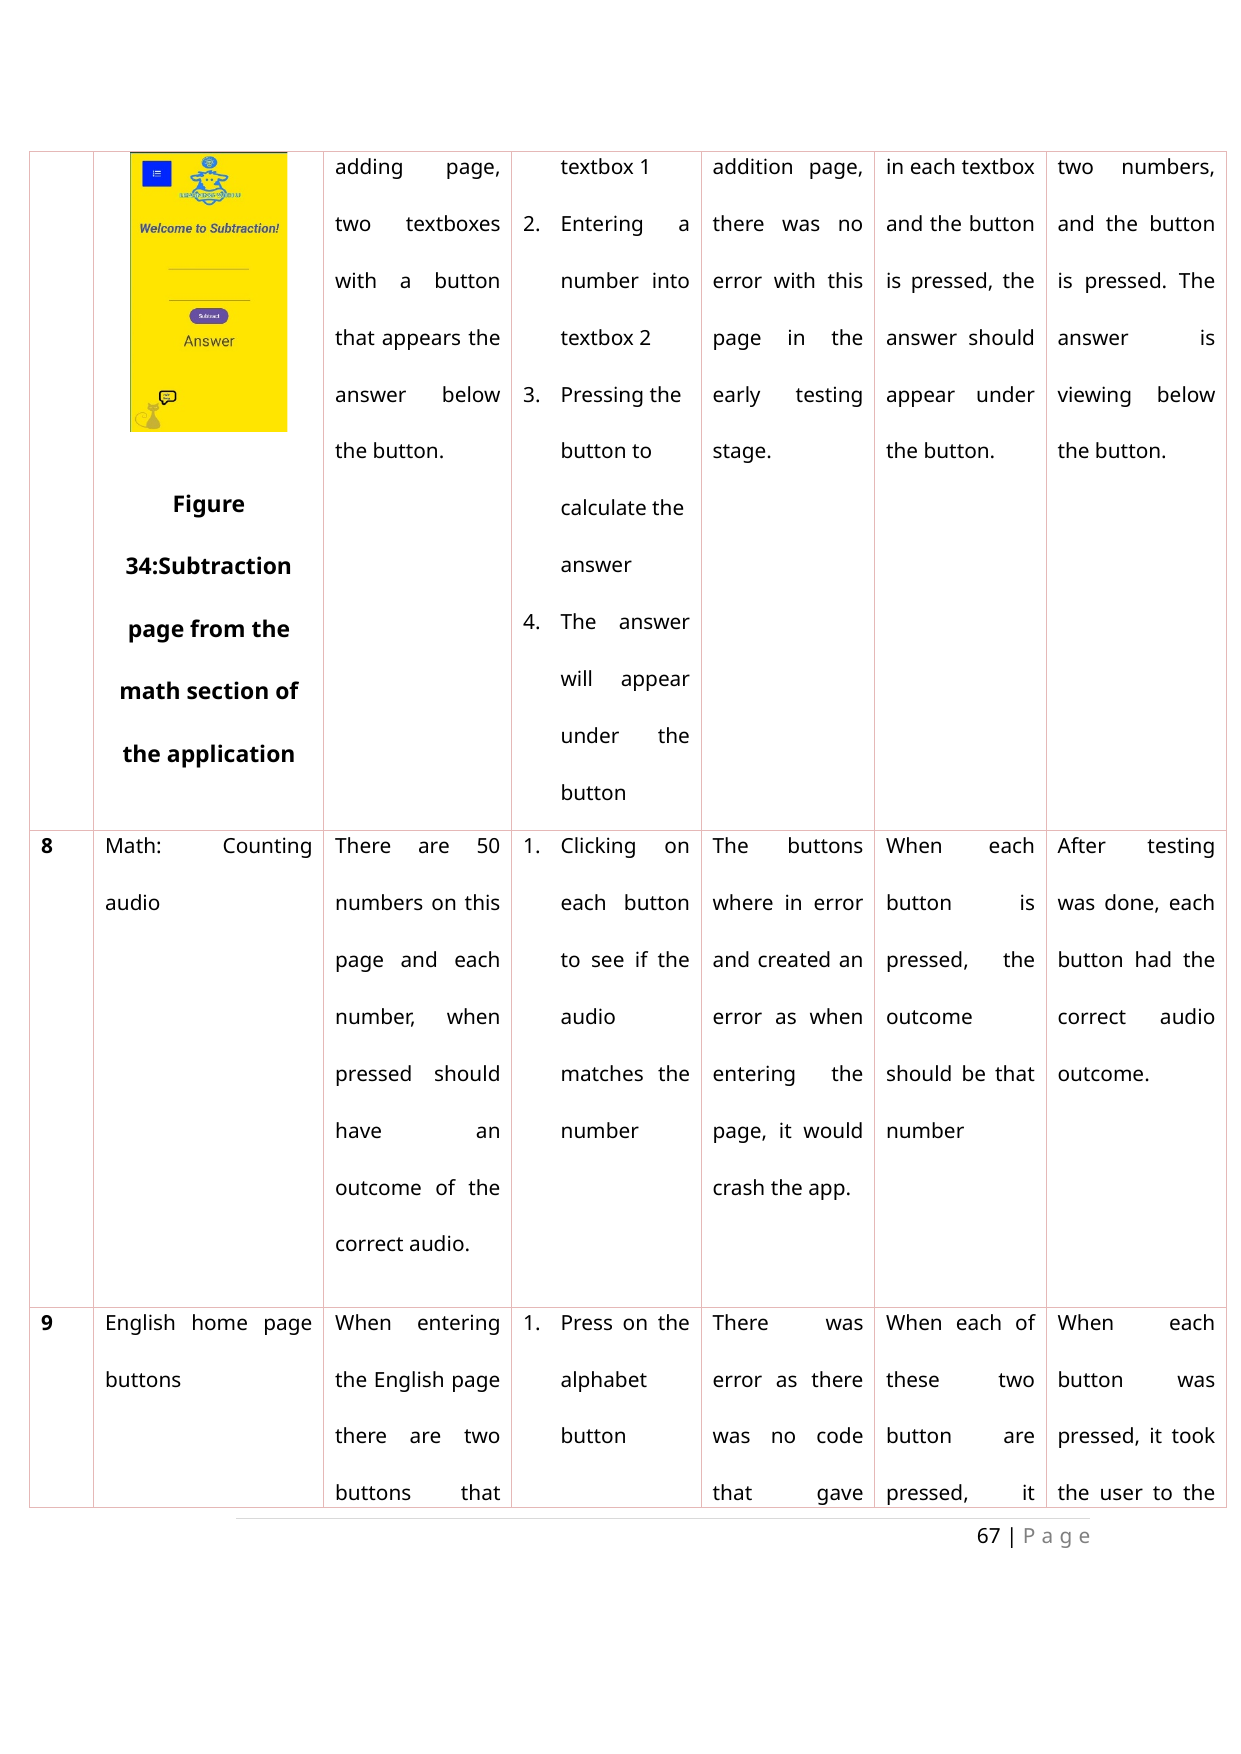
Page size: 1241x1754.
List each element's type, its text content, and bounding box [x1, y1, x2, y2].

table_cell When each button is pressed, the outcome should be that number [875, 831, 1046, 1307]
table_cell 9 [30, 1308, 93, 1507]
table_cell The buttons where in error and created an error as when entering the page, it would crash the app. [702, 831, 874, 1307]
picture [130, 152, 288, 432]
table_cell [324, 152, 511, 830]
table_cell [875, 1308, 1046, 1507]
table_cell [702, 152, 874, 830]
table_cell There are 50 numbers on this page and each number, when pressed should have an outcome of the correct audio. [324, 831, 511, 1307]
table_cell Math: Counting audio [94, 831, 323, 1307]
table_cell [1047, 1308, 1226, 1507]
table_cell 8 [30, 831, 93, 1307]
table_cell 7 [30, 152, 93, 830]
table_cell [702, 1308, 874, 1507]
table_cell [1047, 152, 1226, 830]
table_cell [94, 152, 323, 830]
table_cell After testing was done, each button had the correct audio outcome. [1047, 831, 1226, 1307]
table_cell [875, 152, 1046, 830]
table_cell Clicking on each button to see if the audio matches the number [512, 831, 701, 1307]
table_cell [512, 1308, 701, 1507]
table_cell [512, 152, 701, 830]
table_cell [94, 1308, 323, 1507]
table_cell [324, 1308, 511, 1507]
